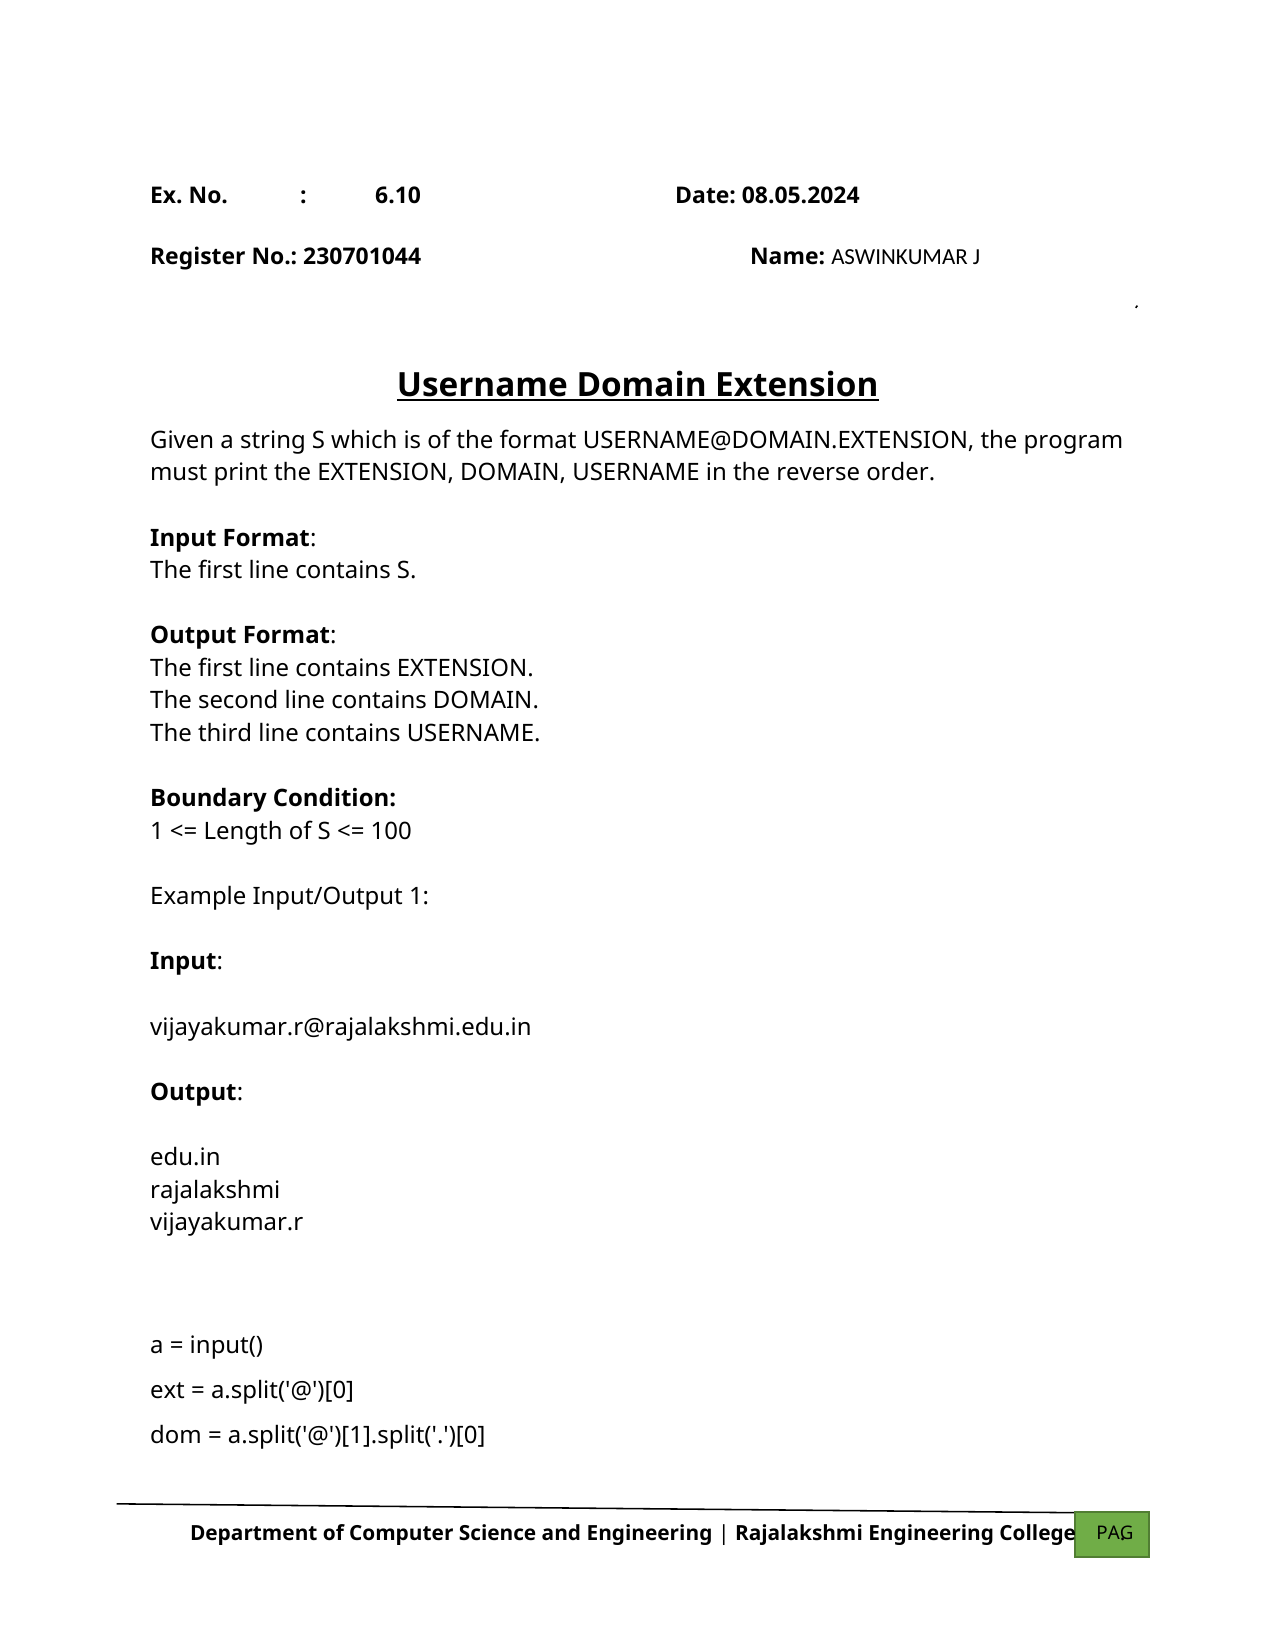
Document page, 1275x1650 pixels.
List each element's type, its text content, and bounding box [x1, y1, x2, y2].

text dom = a.split('@')[1].split('.')[0] [150, 1418, 1125, 1451]
text Username Domain Extension [150, 360, 1125, 406]
text Output: [150, 1074, 1125, 1107]
text vijayakumar.r@rajalakshmi.edu.in [150, 1009, 1125, 1042]
text The third line contains USERNAME. [150, 716, 1125, 748]
text Ex. No. : 6.10 Date: 08.05.2024 [150, 179, 1125, 210]
text The first line contains EXTENSION. [150, 651, 1125, 683]
text 1 <= Length of S <= 100 [150, 814, 1125, 846]
text Register No.: 230701044 Name: ASWINKUMAR J [150, 239, 1125, 271]
text Example Input/Output 1: [150, 879, 1125, 912]
text edu.in [150, 1140, 1125, 1172]
text ext = a.split('@')[0] [150, 1373, 1125, 1406]
text The first line contains S. [150, 553, 1125, 586]
text The second line contains DOMAIN. [150, 683, 1125, 716]
text Input: [150, 944, 1125, 977]
text Input Format: [150, 520, 1125, 553]
text a = input() [150, 1328, 1125, 1360]
text vijayakumar.r [150, 1205, 1125, 1238]
text Boundary Condition: [150, 781, 1125, 814]
text Given a string S which is of the format USERNAME@DOMAIN.EXTENSION, the program must print the EXTENSION, DOMAIN, USERNAME in the reverse order. [150, 422, 1125, 488]
text Output Format: [150, 618, 1125, 651]
text rajalakshmi [150, 1172, 1125, 1205]
